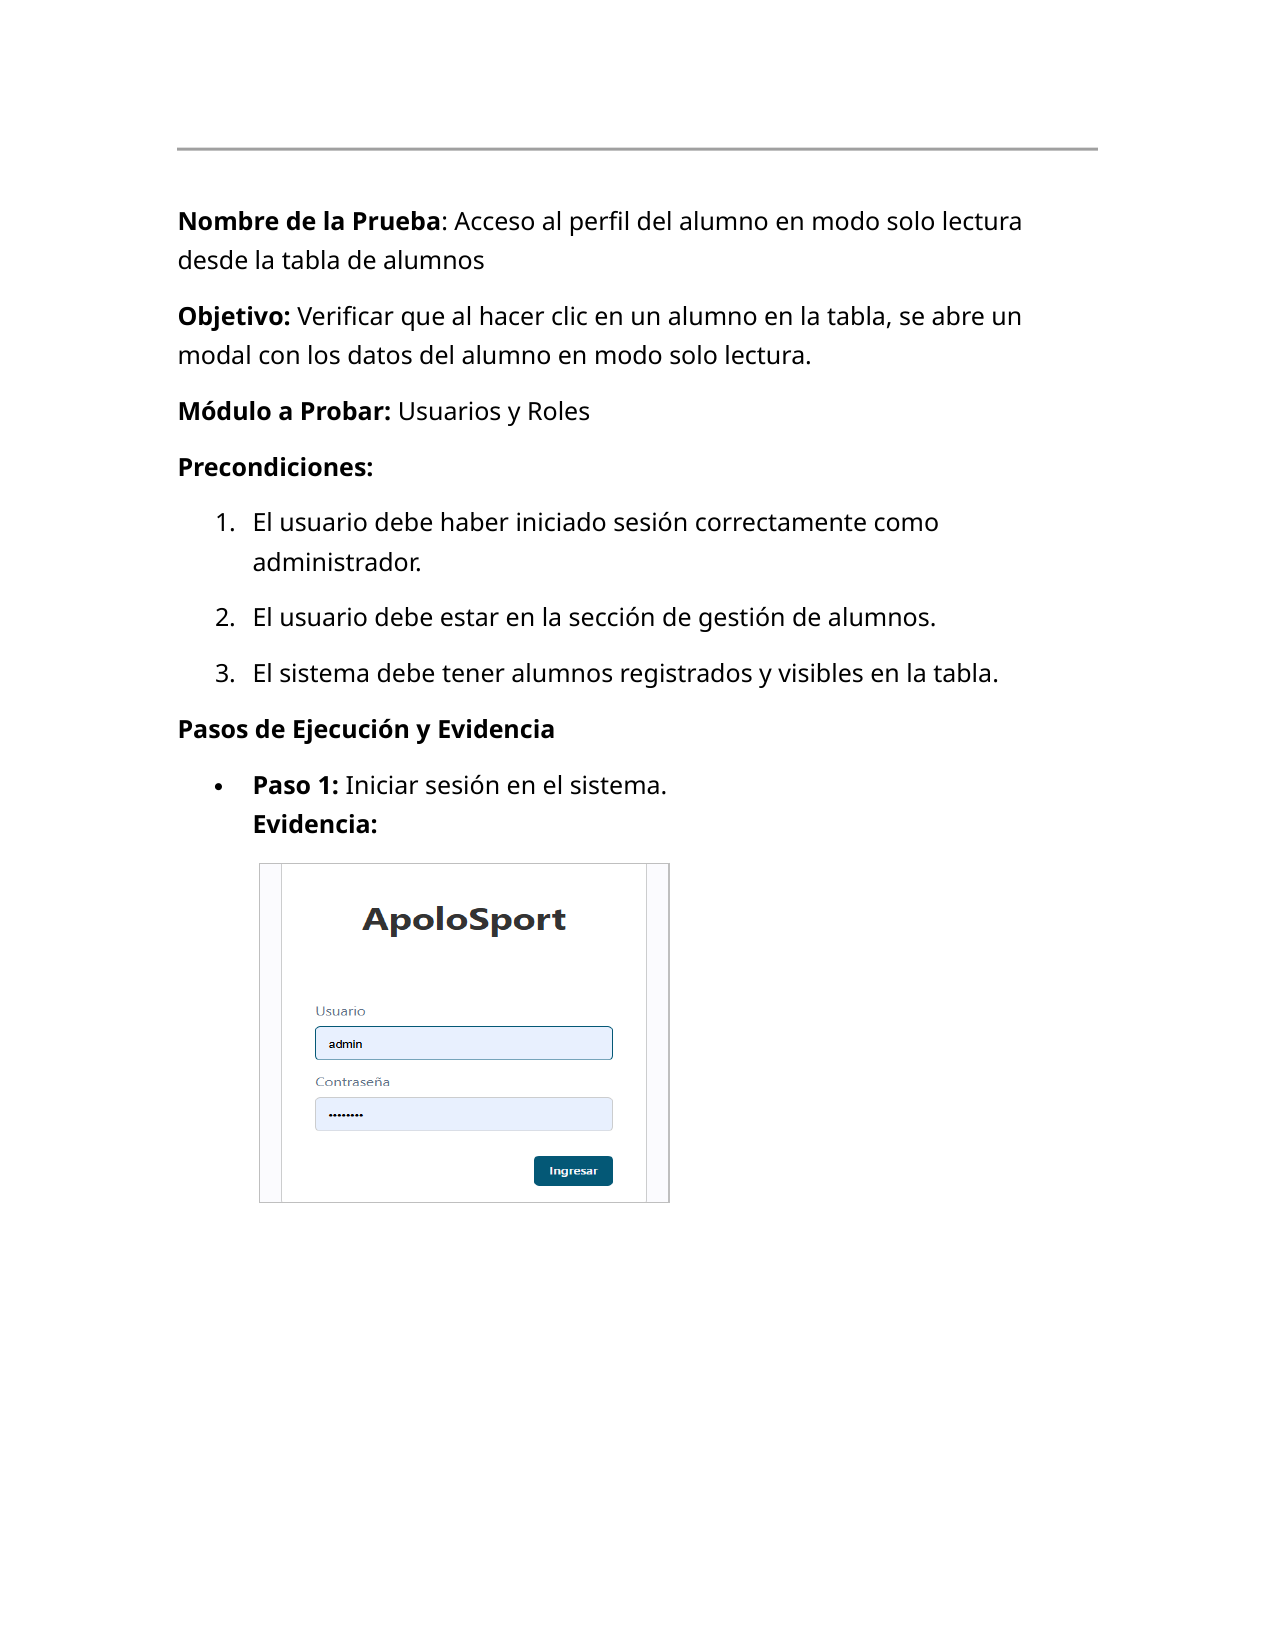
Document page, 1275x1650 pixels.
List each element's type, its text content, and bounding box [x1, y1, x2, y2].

list El sistema debe tener alumnos registrados y visibles en la tabla. [215, 656, 1098, 690]
list El usuario debe estar en la sección de gestión de alumnos. [215, 600, 1098, 634]
text Módulo a Probar: Usuarios y Roles [177, 393, 1098, 427]
list Paso 1: Iniciar sesión en el sistema. Evidencia: [215, 768, 1098, 841]
list El usuario debe haber iniciado sesión correctamente como administrador. [215, 505, 1098, 578]
text Objetivo: Verificar que al hacer clic en un alumno en la tabla, se abre un modal con los datos del alumno en modo solo lectura. [177, 298, 1098, 372]
text Pasos de Ejecución y Evidencia [177, 712, 1098, 746]
picture [260, 864, 668, 1202]
text Nombre de la Prueba: Acceso al perfil del alumno en modo solo lectura desde la tabla de alumnos [177, 203, 1098, 277]
text Precondiciones: [177, 449, 1098, 483]
